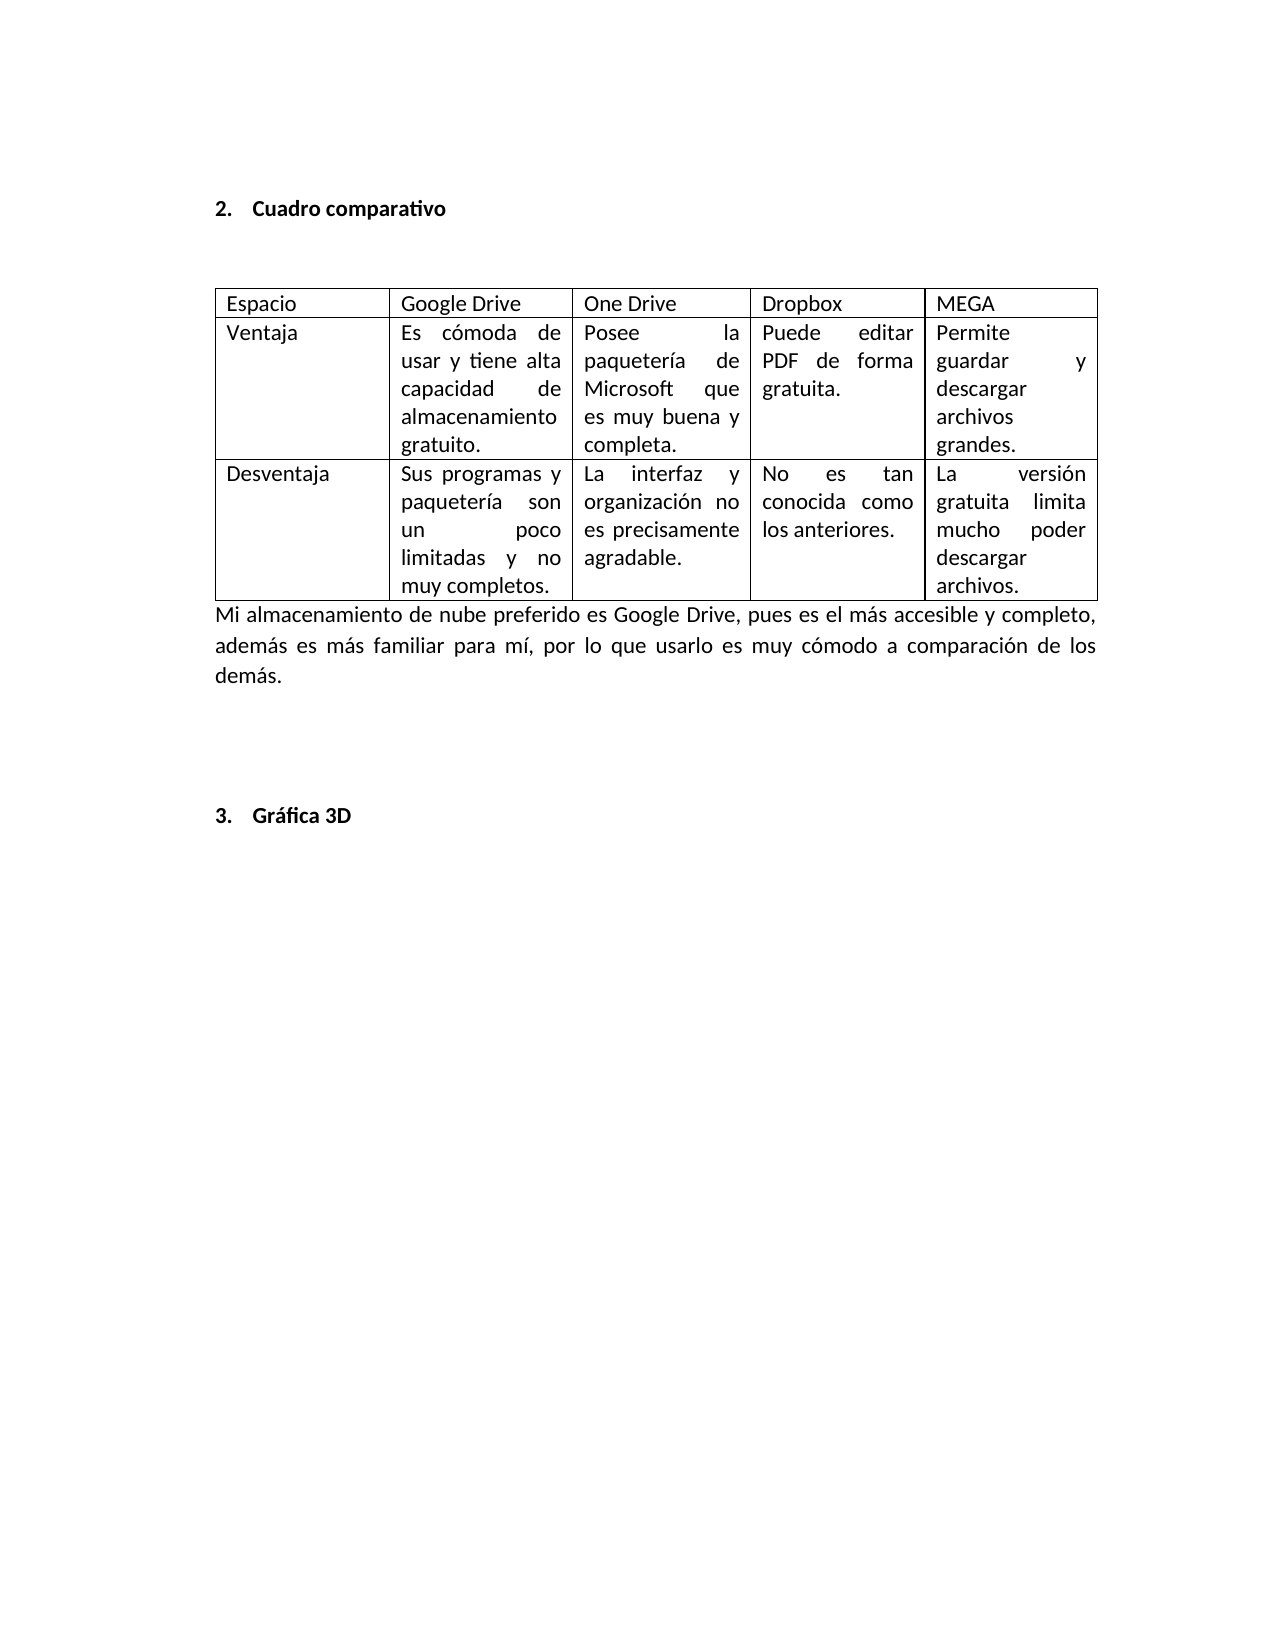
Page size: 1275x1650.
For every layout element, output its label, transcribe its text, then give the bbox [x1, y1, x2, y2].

table_cell Desventaja [216, 460, 389, 599]
table_cell Posee la paquetería de Microsoft que es muy buena y completa. [573, 318, 750, 458]
table_cell Puede editar PDF de forma gratuita. [751, 318, 924, 458]
table_header Espacio [216, 289, 389, 317]
table_cell Ventaja [216, 318, 389, 458]
table_cell Es cómoda de usar y tiene alta capacidad de almacenamiento gratuito. [390, 318, 572, 458]
table_cell La versión gratuita limita mucho poder descargar archivos. [926, 460, 1097, 599]
table_cell No es tan conocida como los anteriores. [751, 460, 924, 599]
table_header One Drive [573, 289, 750, 317]
table_cell Sus programas y paquetería son un poco limitadas y no muy completos. [390, 460, 572, 599]
list Gráfica 3D [215, 802, 1098, 830]
table_header Dropbox [751, 289, 924, 317]
list Cuadro comparativo [215, 194, 1098, 222]
table_header MEGA [926, 289, 1097, 317]
table_cell La interfaz y organización no es precisamente agradable. [573, 460, 750, 599]
text Mi almacenamiento de nube preferido es Google Drive, pues es el más accesible y completo, además es más familiar para mí, por lo que usarlo es muy cómodo a comparación de los demás. [215, 601, 1098, 689]
table_header Google Drive [390, 289, 572, 317]
table_cell Permite guardar y descargar archivos grandes. [926, 318, 1097, 458]
